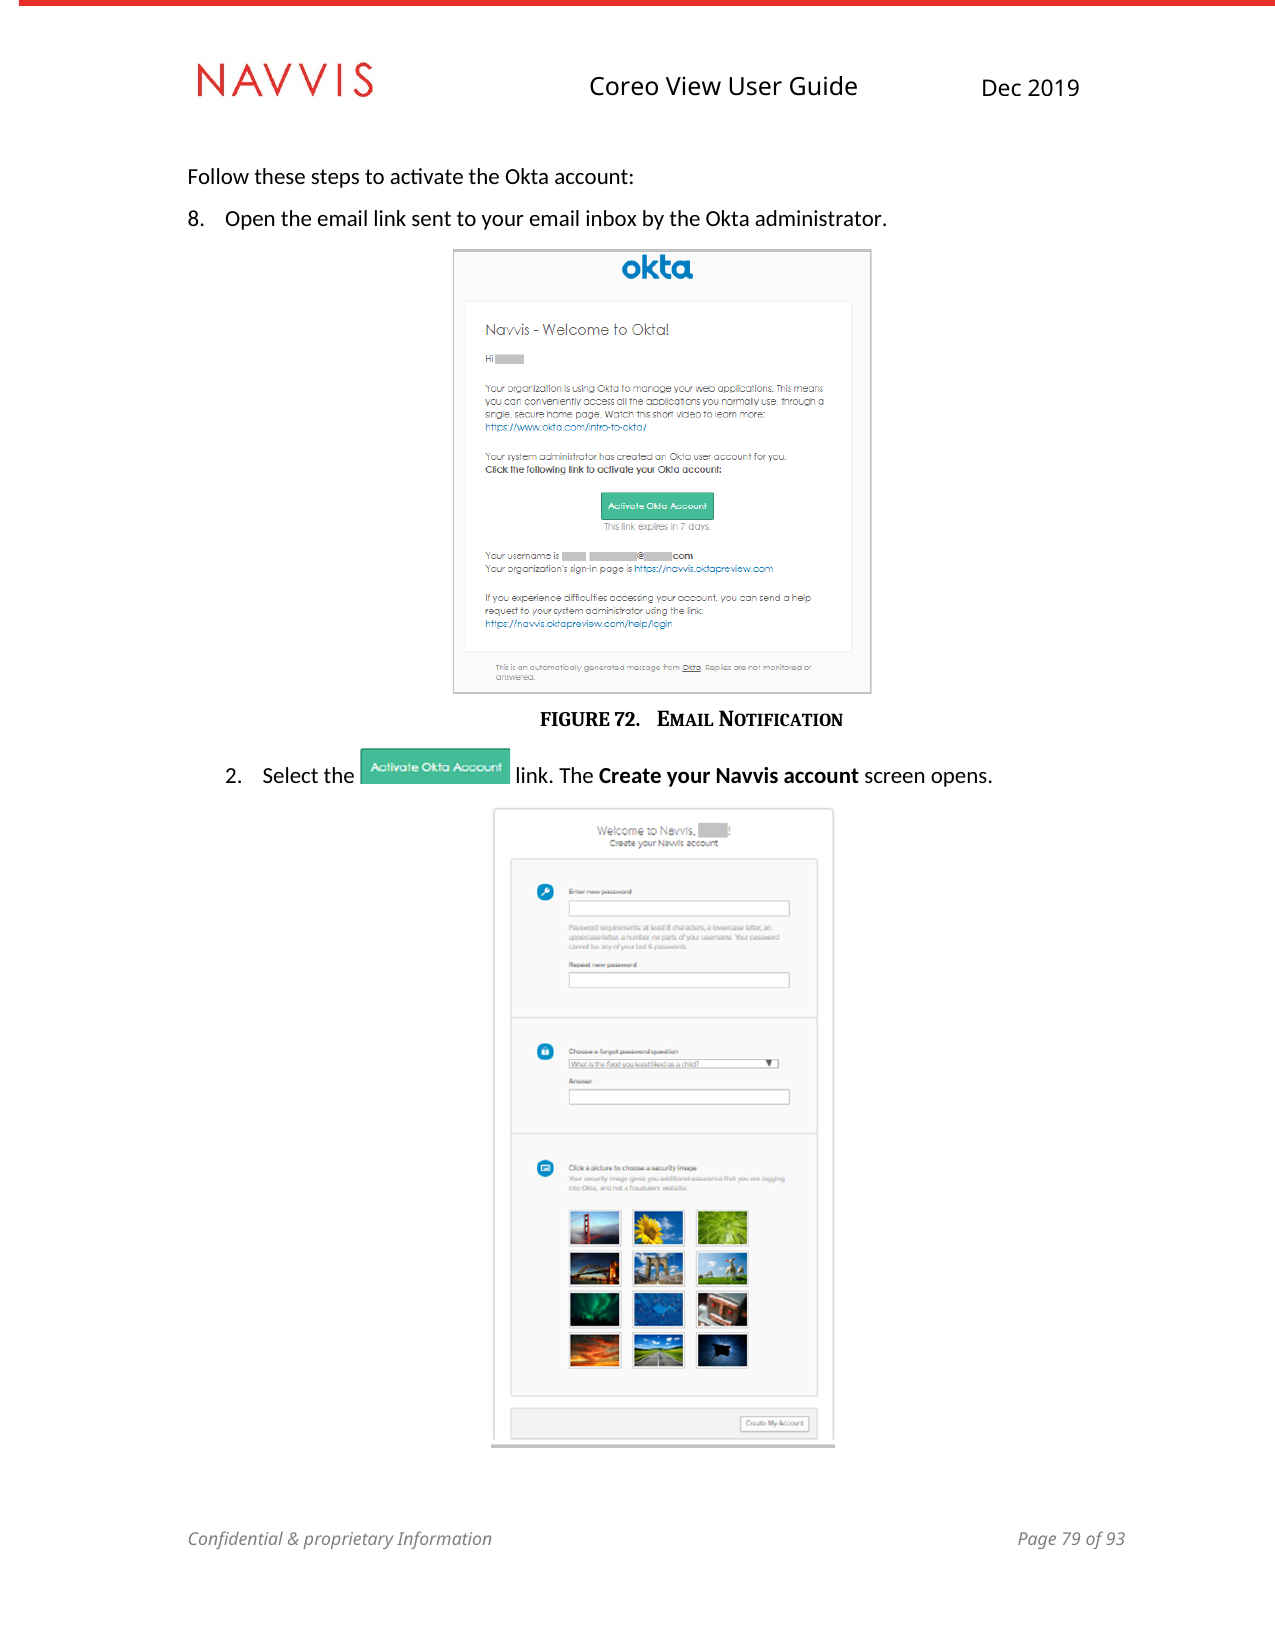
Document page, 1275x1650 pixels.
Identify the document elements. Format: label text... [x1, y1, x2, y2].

text Follow these steps to activate the Okta account: [187, 162, 1087, 191]
picture [187, 55, 383, 104]
list Open the email link sent to your email inbox by the Okta administrator. [187, 204, 1087, 232]
picture [489, 806, 836, 1449]
picture [452, 249, 872, 694]
text Email Notification [296, 706, 1087, 732]
list 2. Select the link. The Create your Navvis account screen opens. [225, 749, 1087, 789]
picture [360, 748, 511, 784]
